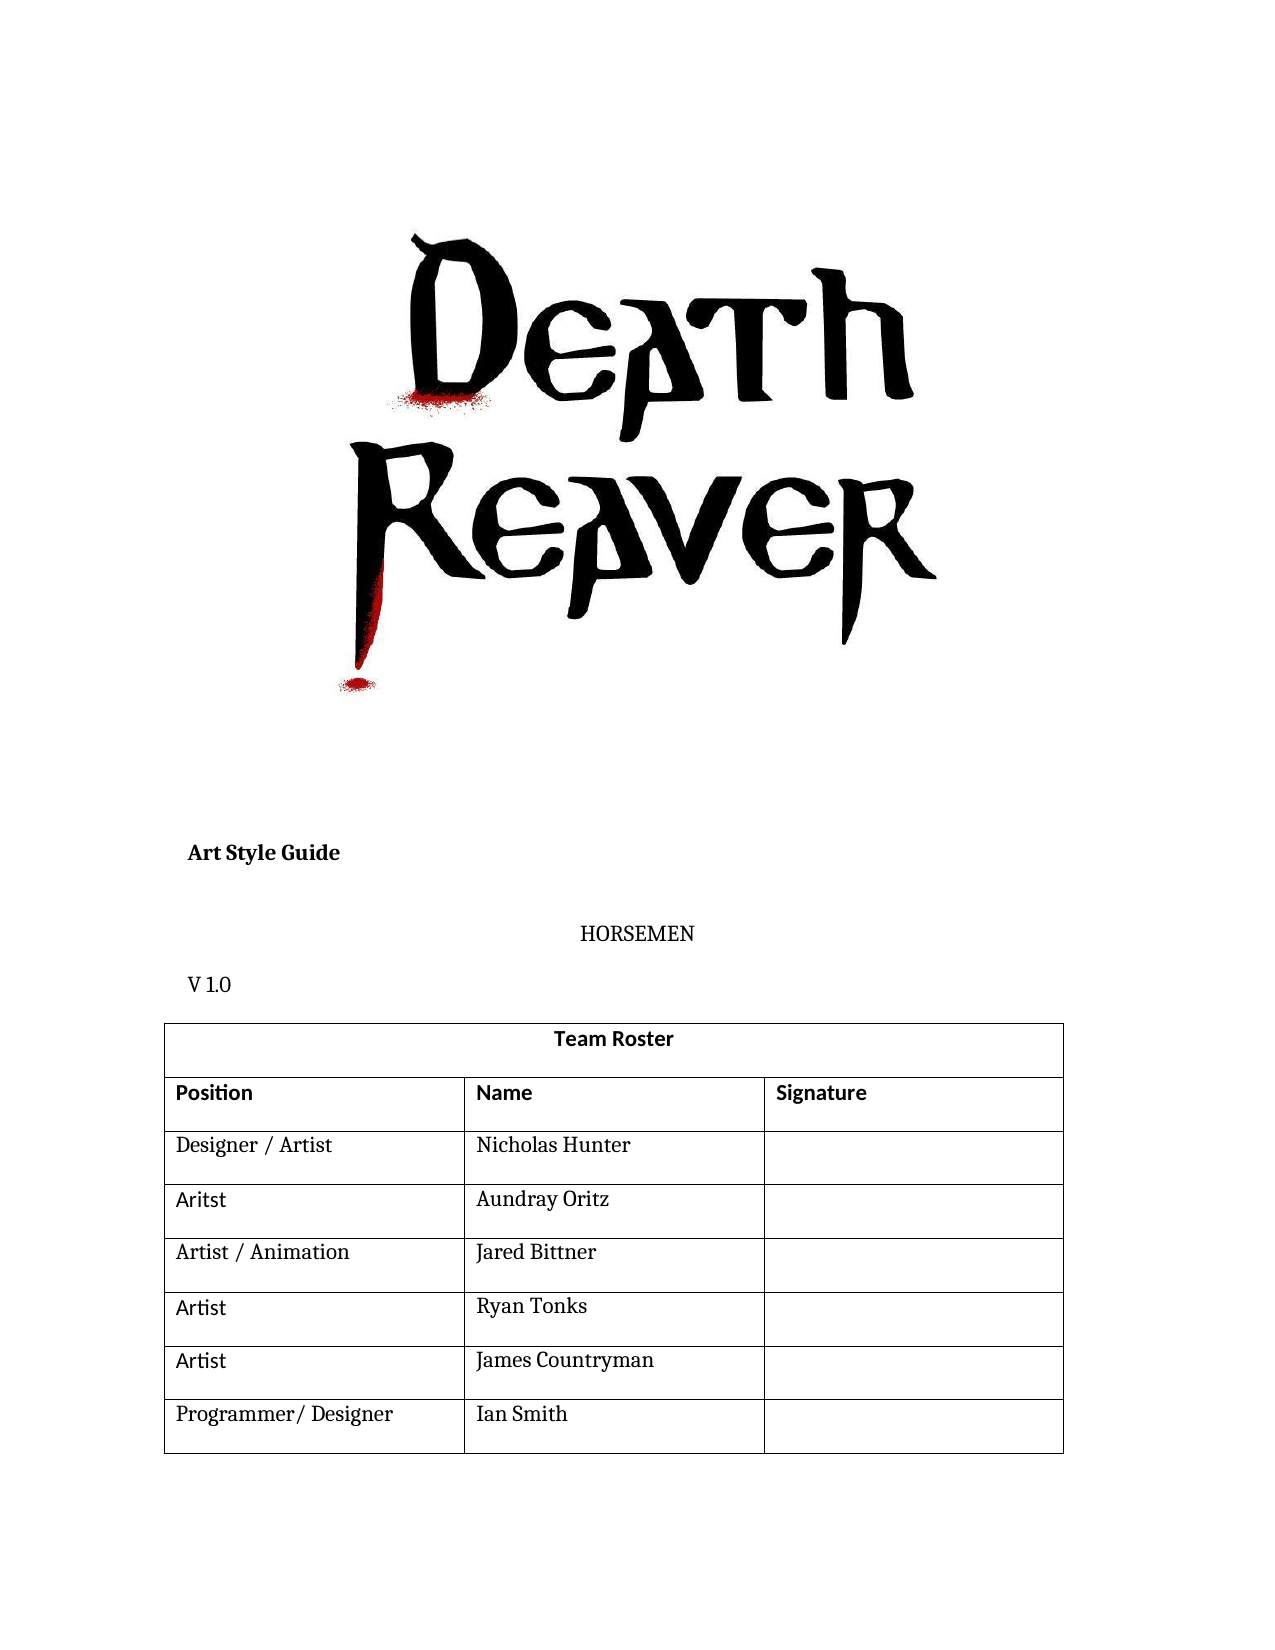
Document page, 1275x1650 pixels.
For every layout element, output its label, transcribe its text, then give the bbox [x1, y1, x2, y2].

table_cell Name [465, 1078, 764, 1131]
text Art Style Guide [187, 840, 1087, 866]
picture [187, 150, 1095, 766]
table_cell Jared Bittner [465, 1239, 764, 1292]
table_cell Programmer/ Designer [165, 1400, 464, 1453]
table_cell Artist [165, 1347, 464, 1399]
table_cell [765, 1293, 1063, 1346]
table_cell Signature [765, 1078, 1063, 1131]
table_cell [765, 1239, 1063, 1292]
text V 1.0 [187, 972, 1087, 998]
table_cell [765, 1347, 1063, 1399]
table_cell Artist [165, 1293, 464, 1346]
table_cell Aritst [165, 1185, 464, 1238]
table_cell [765, 1132, 1063, 1184]
table_header Team Roster [165, 1024, 1063, 1077]
table_cell Position [165, 1078, 464, 1131]
table_cell [765, 1400, 1063, 1453]
table_cell Designer / Artist [165, 1132, 464, 1184]
text HORSEMEN [187, 891, 1087, 947]
table_cell Ian Smith [465, 1400, 764, 1453]
table_cell Aundray Oritz [465, 1185, 764, 1238]
table_cell Ryan Tonks [465, 1293, 764, 1346]
table_cell Artist / Animation [165, 1239, 464, 1292]
table_cell Nicholas Hunter [465, 1132, 764, 1184]
table_cell [765, 1185, 1063, 1238]
table_cell James Countryman [465, 1347, 764, 1399]
